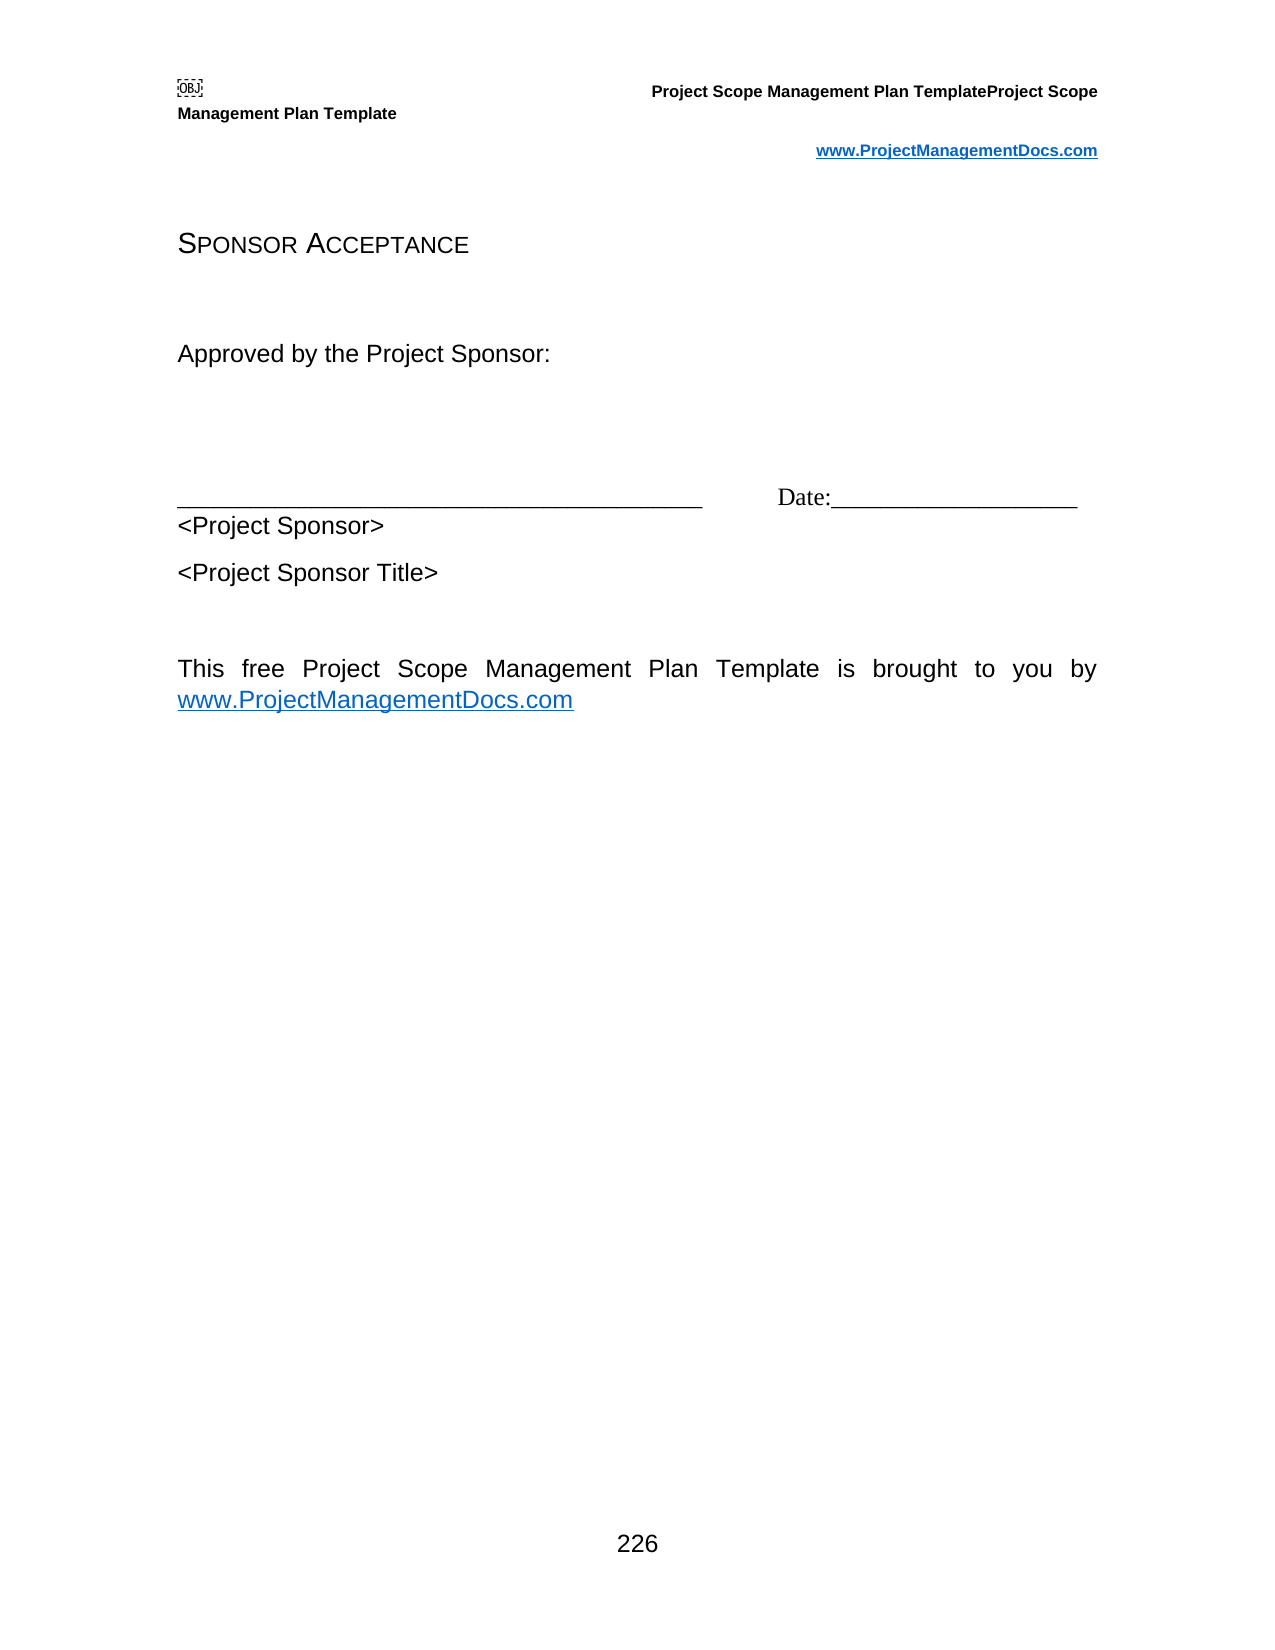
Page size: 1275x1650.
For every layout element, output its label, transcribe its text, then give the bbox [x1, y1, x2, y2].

text Approved by the Project Sponsor: [177, 339, 1098, 368]
text <Project Sponsor Title> [177, 558, 1098, 587]
text This free Project Scope Management Plan Template is brought to you by www.ProjectManagementDocs.com [177, 654, 1098, 714]
text Date: [177, 482, 1098, 511]
text <Project Sponsor> [177, 511, 1098, 539]
